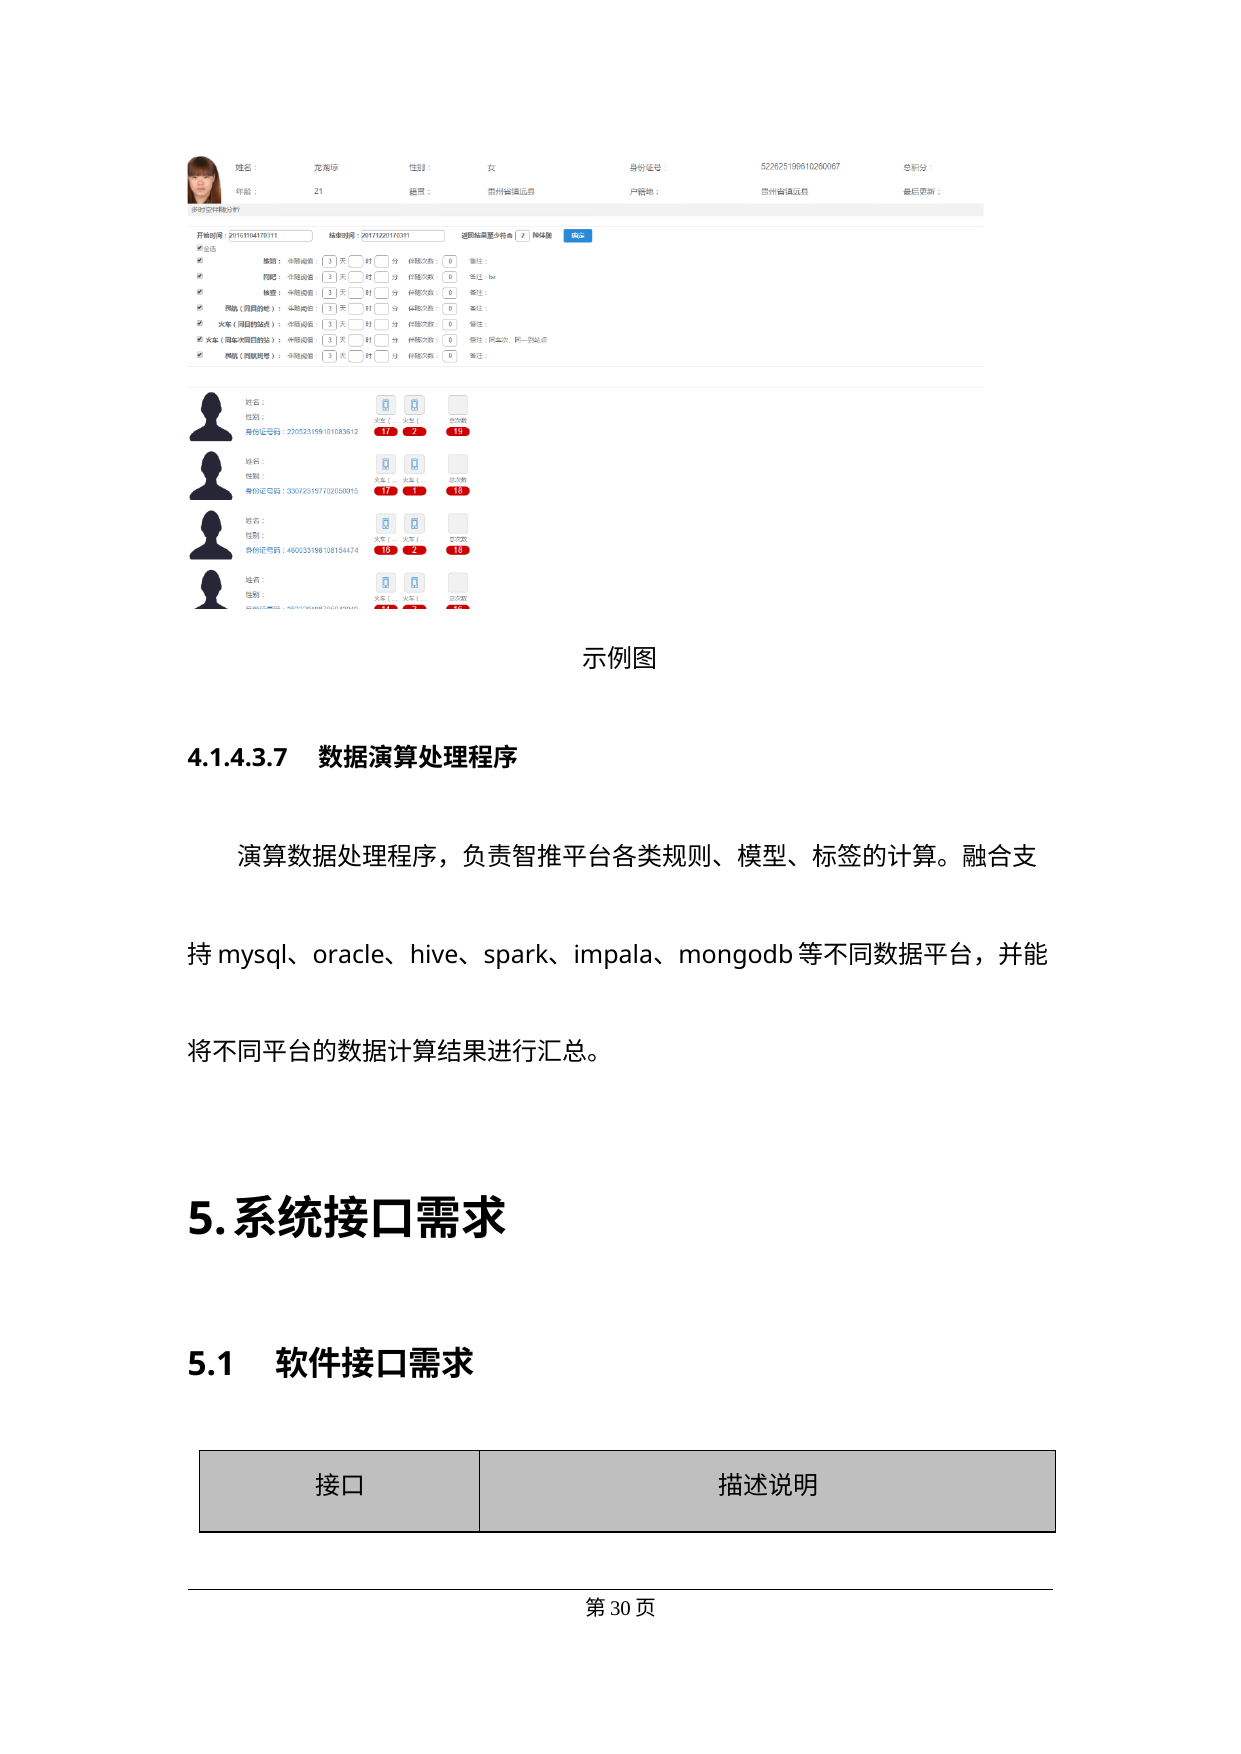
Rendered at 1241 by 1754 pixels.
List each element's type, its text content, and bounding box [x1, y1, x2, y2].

table_header 接口 [200, 1451, 479, 1531]
subtitle 软件接口需求 [187, 1329, 1053, 1394]
picture [187, 154, 984, 609]
subtitle 数据演算处理程序 [187, 723, 1053, 788]
text 演算数据处理程序，负责智推平台各类规则、模型、标签的计算。融合支持mysql、oracle、hive、spark、impala、mongodb等不同数据平台，并能将不同平台的数据计算结果进行汇总。 [187, 822, 1053, 1082]
subtitle 系统接口需求 [187, 1166, 1053, 1263]
text 示例图 [187, 624, 1053, 689]
table_header 描述说明 [480, 1451, 1055, 1531]
